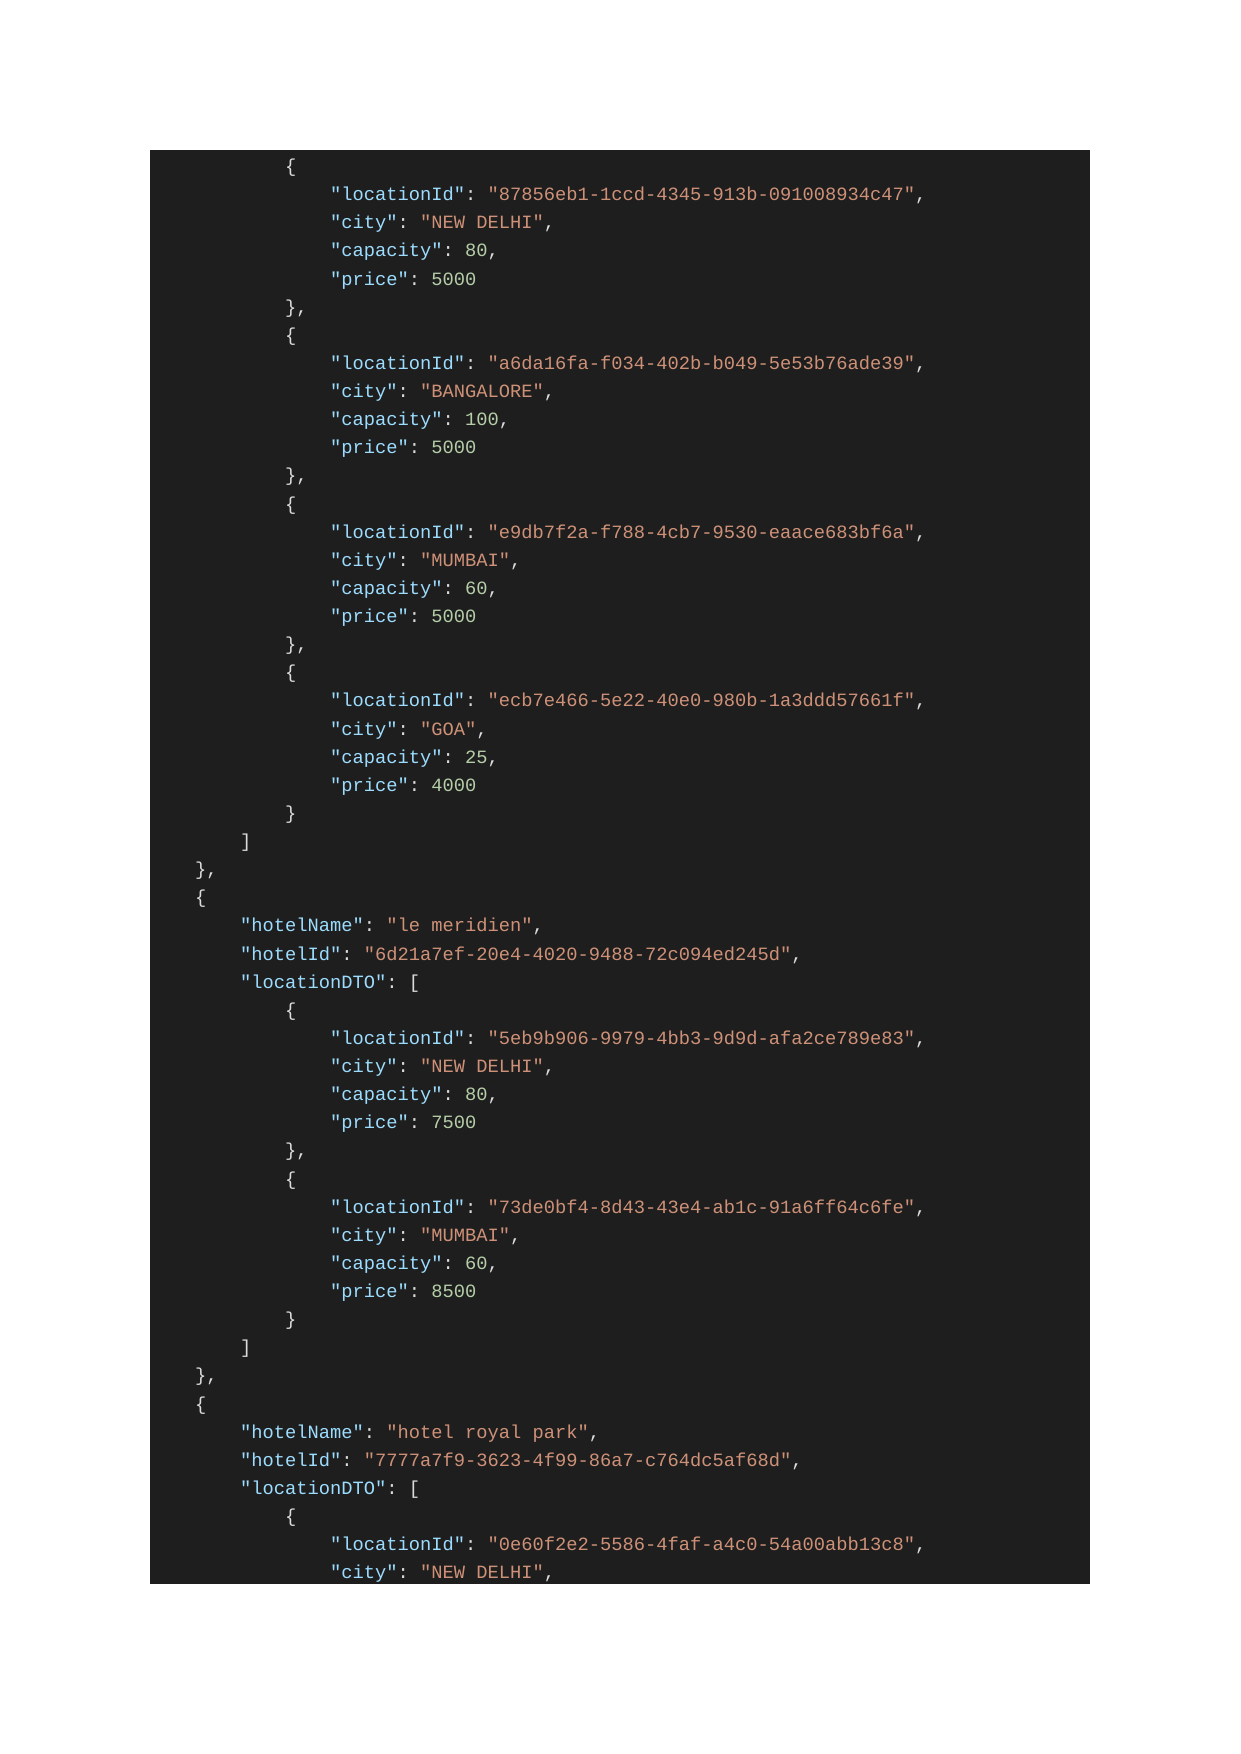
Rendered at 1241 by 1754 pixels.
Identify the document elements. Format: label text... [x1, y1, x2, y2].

text "locationDTO": [ [150, 1472, 1090, 1500]
text { [150, 656, 1090, 684]
text }, [150, 628, 1090, 656]
text }, [150, 1359, 1090, 1387]
text "price": 8500 [150, 1275, 1090, 1303]
text "capacity": 80, [150, 1078, 1090, 1106]
text "locationId": "5eb9b906-9979-4bb3-9d9d-afa2ce789e83", [150, 1022, 1090, 1050]
text { [150, 994, 1090, 1022]
text "locationDTO": [ [150, 966, 1090, 994]
text ] [150, 825, 1090, 853]
text "price": 4000 [150, 769, 1090, 797]
text ] [150, 1331, 1090, 1359]
text "price": 5000 [150, 600, 1090, 628]
text } [150, 1303, 1090, 1331]
text { [150, 319, 1090, 347]
text "capacity": 100, [150, 403, 1090, 431]
text { [150, 487, 1090, 516]
text { [150, 1162, 1090, 1191]
text "capacity": 25, [150, 741, 1090, 769]
text "locationId": "e9db7f2a-f788-4cb7-9530-eaace683bf6a", [150, 516, 1090, 544]
text "city": "NEW DELHI", [150, 1050, 1090, 1078]
text "price": 7500 [150, 1106, 1090, 1134]
text } [150, 797, 1090, 825]
text }, [150, 291, 1090, 319]
text { [150, 150, 1090, 178]
text "locationId": "73de0bf4-8d43-43e4-ab1c-91a6ff64c6fe", [150, 1191, 1090, 1219]
text "locationId": "ecb7e466-5e22-40e0-980b-1a3ddd57661f", [150, 684, 1090, 712]
text { [150, 1500, 1090, 1528]
text "city": "MUMBAI", [150, 1219, 1090, 1247]
text }, [150, 459, 1090, 487]
text }, [150, 853, 1090, 881]
text "city": "BANGALORE", [150, 375, 1090, 403]
text { [150, 881, 1090, 909]
text "city": "NEW DELHI", [150, 1556, 1090, 1584]
text "locationId": "0e60f2e2-5586-4faf-a4c0-54a00abb13c8", [150, 1528, 1090, 1556]
text "hotelName": "le meridien", [150, 909, 1090, 937]
text "city": "MUMBAI", [150, 544, 1090, 572]
text { [150, 1387, 1090, 1416]
text "price": 5000 [150, 431, 1090, 459]
text "locationId": "a6da16fa-f034-402b-b049-5e53b76ade39", [150, 347, 1090, 375]
text "locationId": "87856eb1-1ccd-4345-913b-091008934c47", [150, 178, 1090, 206]
text "capacity": 60, [150, 1247, 1090, 1275]
text "hotelId": "6d21a7ef-20e4-4020-9488-72c094ed245d", [150, 937, 1090, 966]
text "capacity": 80, [150, 234, 1090, 262]
text "hotelName": "hotel royal park", [150, 1416, 1090, 1444]
text "price": 5000 [150, 262, 1090, 291]
text }, [150, 1134, 1090, 1162]
text "capacity": 60, [150, 572, 1090, 600]
text "city": "NEW DELHI", [150, 206, 1090, 234]
text "city": "GOA", [150, 712, 1090, 741]
text "hotelId": "7777a7f9-3623-4f99-86a7-c764dc5af68d", [150, 1444, 1090, 1472]
